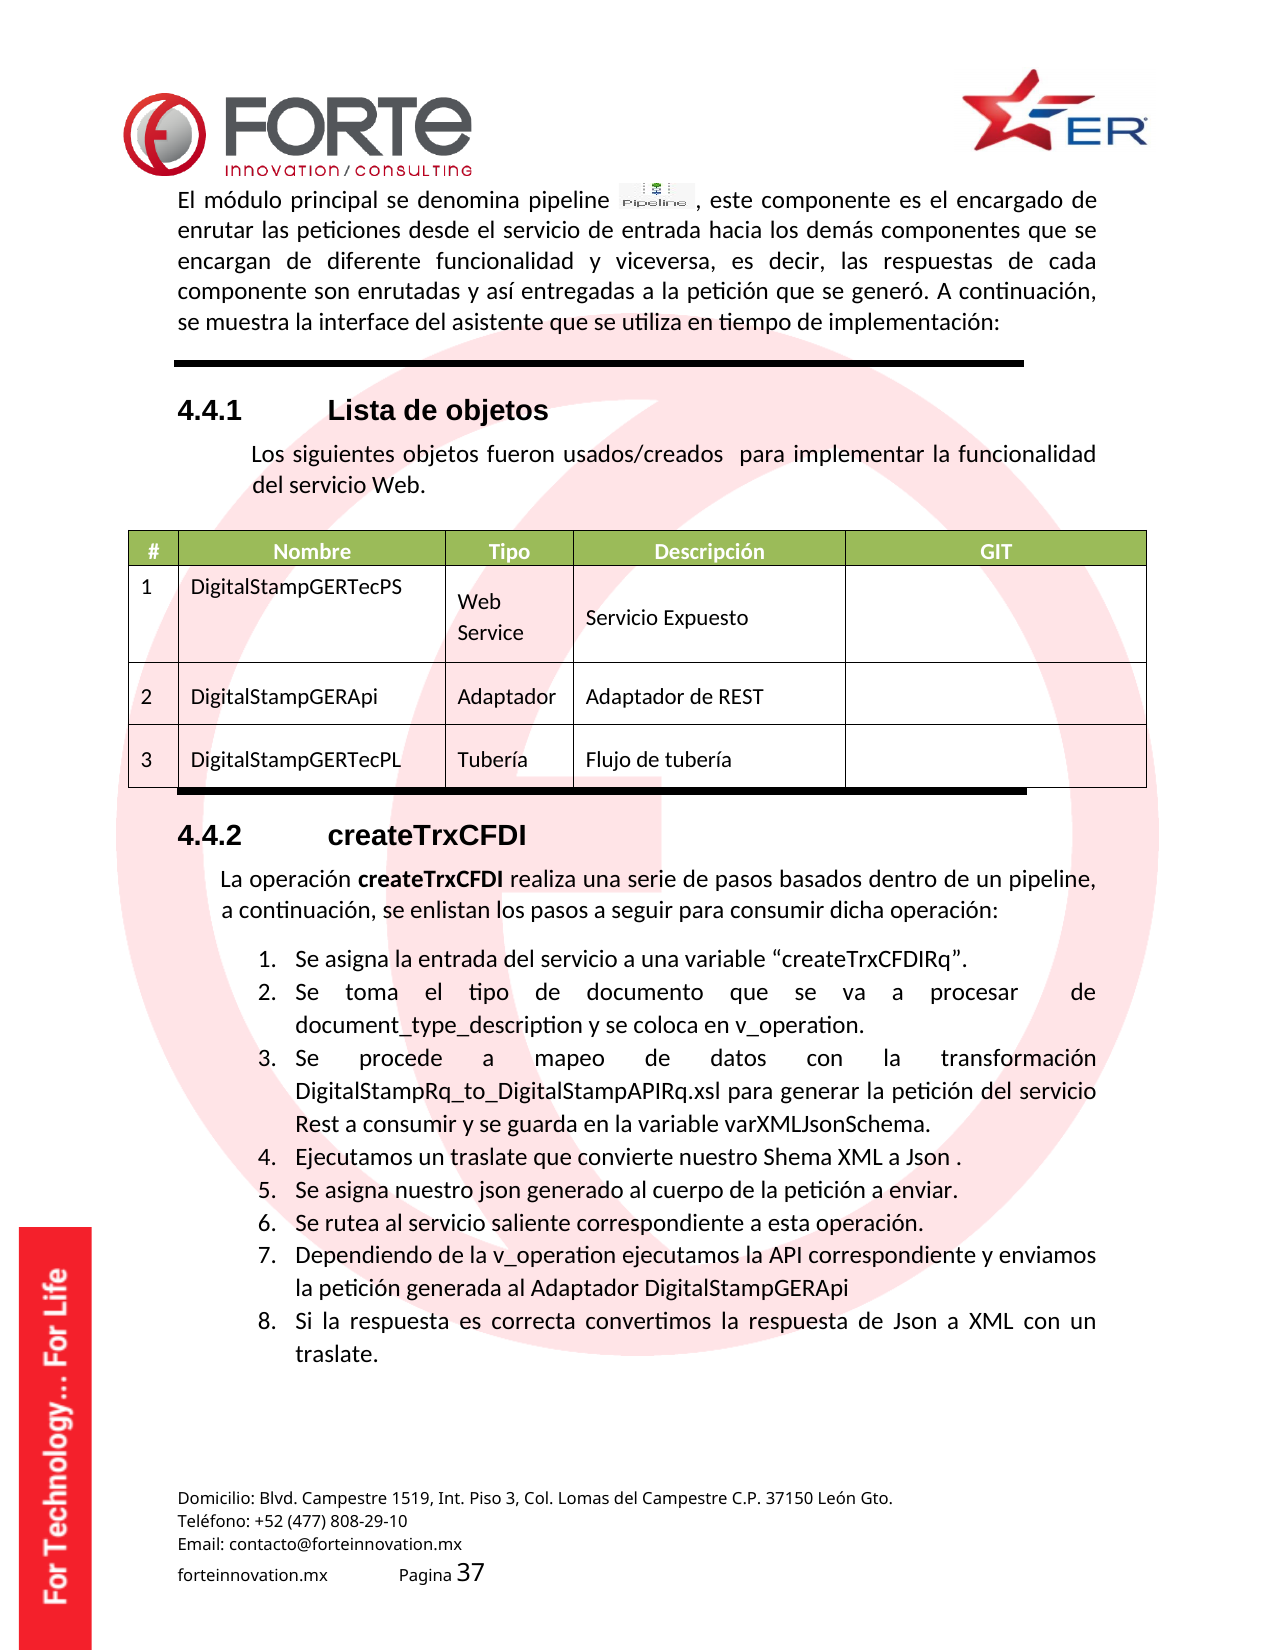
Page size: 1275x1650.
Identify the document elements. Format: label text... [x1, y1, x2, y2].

list Si la respuesta es correcta convertimos la respuesta de Json a XML con un traslate. [258, 1305, 1098, 1369]
table_cell 3 [129, 725, 178, 787]
list Se asigna nuestro json generado al cuerpo de la petición a enviar. [258, 1174, 1098, 1204]
list Ejecutamos un traslate que convierte nuestro Shema XML a Json . [258, 1141, 1098, 1171]
list Dependiendo de la v_operation ejecutamos la API correspondiente y enviamos la petición generada al Adaptador DigitalStampGERApi [258, 1239, 1098, 1303]
table_cell Flujo de tubería [574, 725, 845, 787]
picture [123, 93, 472, 176]
picture [953, 67, 1157, 152]
table_cell Servicio Expuesto [574, 566, 845, 662]
picture [618, 183, 696, 209]
table_cell DigitalStampGERApi [179, 663, 445, 724]
table_header Nombre [179, 531, 445, 565]
subtitle Lista de objetos [177, 393, 1098, 427]
text La operación createTrxCFDI realiza una serie de pasos basados dentro de un pipeline, a continuación, se enlistan los pasos a seguir para consumir dicha operación: [220, 863, 1098, 924]
list Se toma el tipo de documento que se va a procesar de document_type_description y se coloca en v_operation. [258, 976, 1098, 1040]
text El módulo principal se denomina pipeline , este componente es el encargado de enrutar las peticiones desde el servicio de entrada hacia los demás componentes que se encargan de diferente funcionalidad y viceversa, es decir, las respuestas de cada componente son enrutadas y así entregadas a la petición que se generó. A continuación, se muestra la interface del asistente que se utiliza en tiempo de implementación: [177, 183, 1098, 336]
table_header # [129, 531, 178, 565]
table_cell [846, 566, 1146, 662]
table_header GIT [846, 531, 1146, 565]
table_cell Tubería [446, 725, 573, 787]
table_cell Adaptador [446, 663, 573, 724]
table_cell Adaptador de REST [574, 663, 845, 724]
table_cell 1 [129, 566, 178, 662]
table_cell DigitalStampGERTecPL [179, 725, 445, 787]
table_cell DigitalStampGERTecPS [179, 566, 445, 662]
text Los siguientes objetos fueron usados/creados para implementar la funcionalidad del servicio Web. [251, 438, 1098, 499]
list Se procede a mapeo de datos con la transformación DigitalStampRq_to_DigitalStampAPIRq.xsl para generar la petición del servicio Rest a consumir y se guarda en la variable varXMLJsonSchema. [258, 1042, 1098, 1138]
list Se asigna la entrada del servicio a una variable “createTrxCFDIRq”. [258, 943, 1098, 974]
table_cell 2 [129, 663, 178, 724]
table_cell [846, 725, 1146, 787]
subtitle createTrxCFDI [177, 818, 1098, 852]
list Se rutea al servicio saliente correspondiente a esta operación. [258, 1207, 1098, 1237]
table_cell Web Service [446, 566, 573, 662]
table_cell [846, 663, 1146, 724]
table_header Tipo [446, 531, 573, 565]
table_header Descripción [574, 531, 845, 565]
